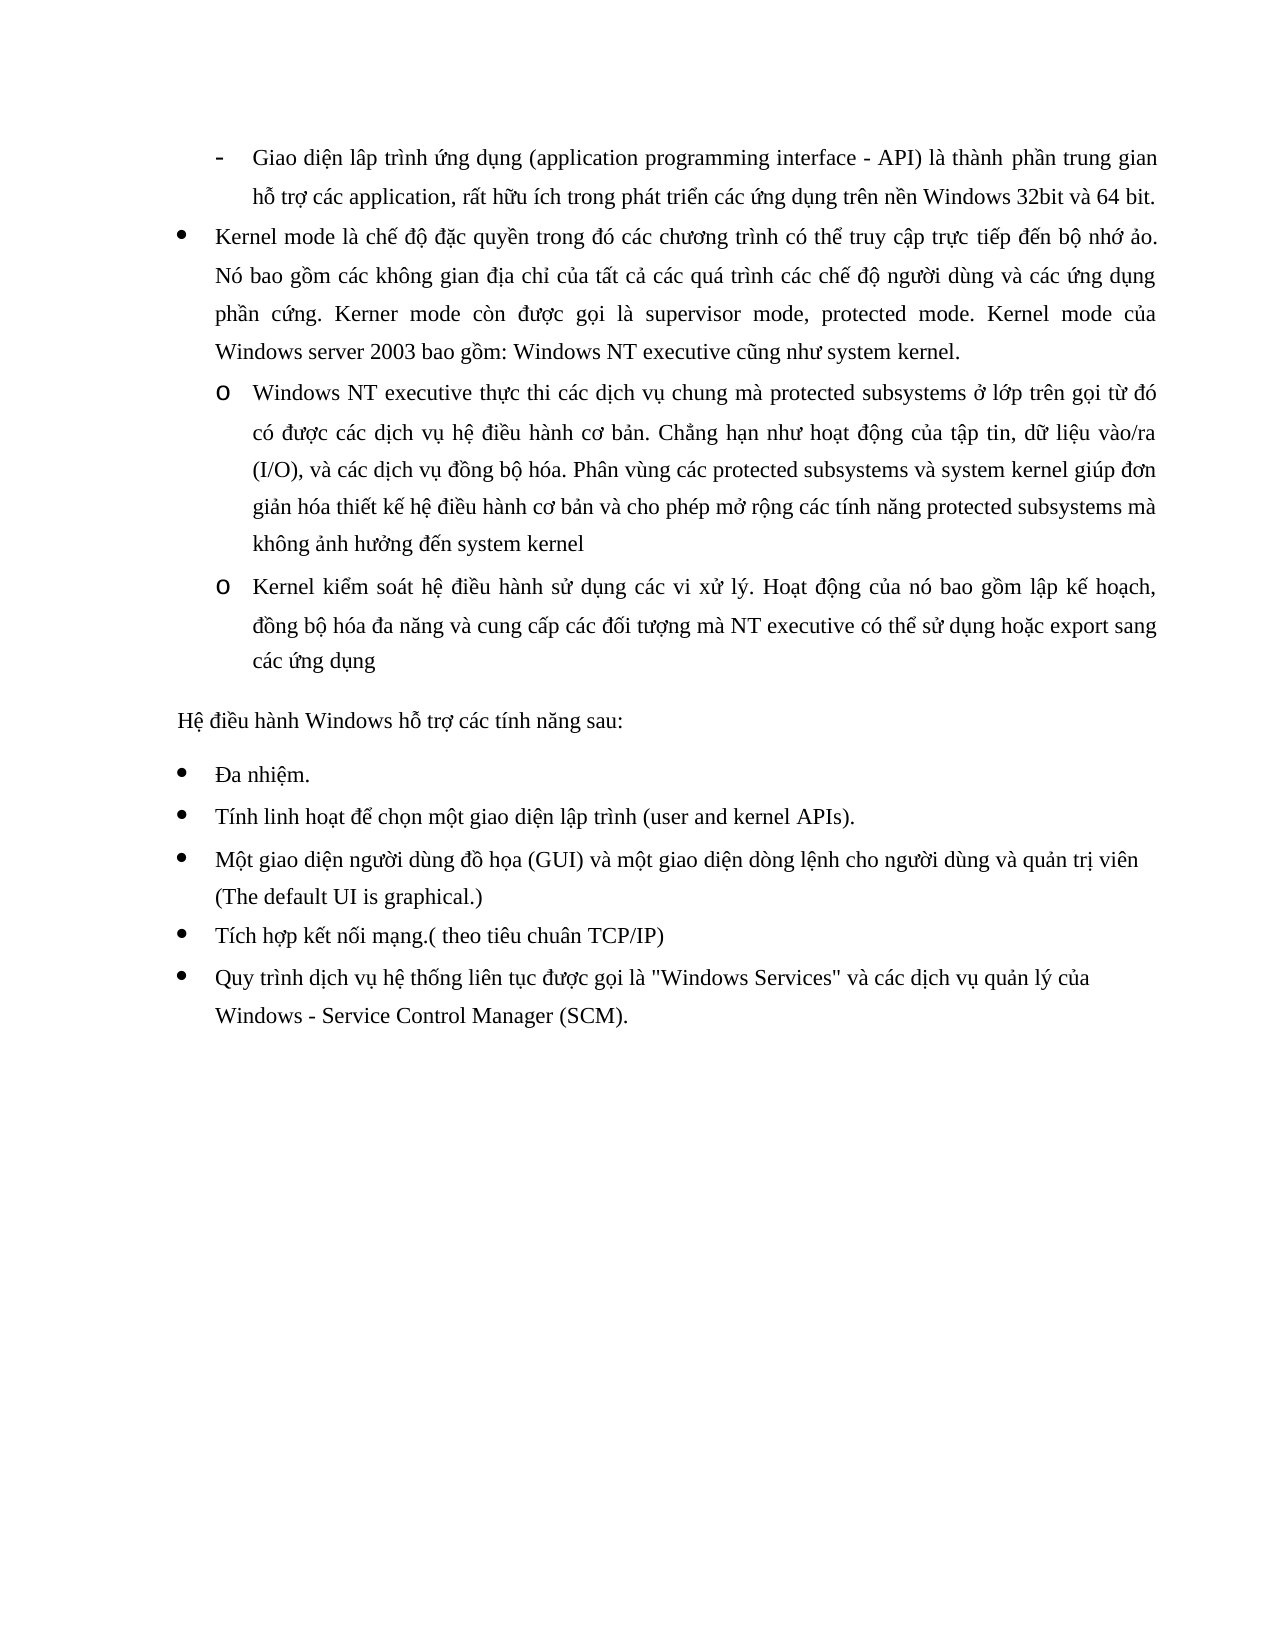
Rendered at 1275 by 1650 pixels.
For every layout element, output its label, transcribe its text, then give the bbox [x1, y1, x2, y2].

list Tính linh hoạt để chọn một giao diện lập trình (user and kernel APIs). [177, 803, 1204, 831]
list Tích hợp kết nối mạng.( theo tiêu chuân TCP/IP) [177, 922, 1204, 950]
list Quy trình dịch vụ hệ thống liên tục được gọi là "Windows Services" và các dịch vụ quản lý của Windows - Service Control Manager (SCM). [177, 964, 1135, 1029]
list Một giao diện người dùng đồ họa (GUI) và một giao diện dòng lệnh cho người dùng và quản trị viên (The default UI is graphical.) [177, 846, 1140, 910]
text Hệ điều hành Windows hỗ trợ các tính năng sau: [177, 707, 1204, 733]
list Kernel kiểm soát hệ điều hành sử dụng các vi xử lý. Hoạt động của nó bao gồm lập kế hoạch, đồng bộ hóa đa năng và cung cấp các đối tượng mà NT executive có thể sử dụng hoặc export sang các ứng dụng [215, 572, 1158, 674]
list Kernel mode là chế độ đặc quyền trong đó các chương trình có thể truy cập trực tiếp đến bộ nhớ ảo. Nó bao gồm các không gian địa chỉ của tất cả các quá trình các chế độ người dùng và các ứng dụng phần cứng. Kerner mode còn được gọi là supervisor mode, protected mode. Kernel mode của Windows server 2003 bao gồm: Windows NT executive cũng như system kernel. [177, 223, 1158, 364]
list Đa nhiệm. [177, 761, 1204, 788]
list Giao diện lâp trình ứng dụng (application programming interface - API) là thành phần trung gian hỗ trợ các application, rất hữu ích trong phát triển các ứng dụng trên nền Windows 32bit và 64 bit. [215, 139, 1158, 210]
list Windows NT executive thực thi các dịch vụ chung mà protected subsystems ở lớp trên gọi từ đó có được các dịch vụ hệ điều hành cơ bản. Chẳng hạn như hoạt động của tập tin, dữ liệu vào/ra (I/O), và các dịch vụ đồng bộ hóa. Phân vùng các protected subsystems và system kernel giúp đơn giản hóa thiết kế hệ điều hành cơ bản và cho phép mở rộng các tính năng protected subsystems mà không ảnh hưởng đến system kernel [215, 377, 1158, 556]
